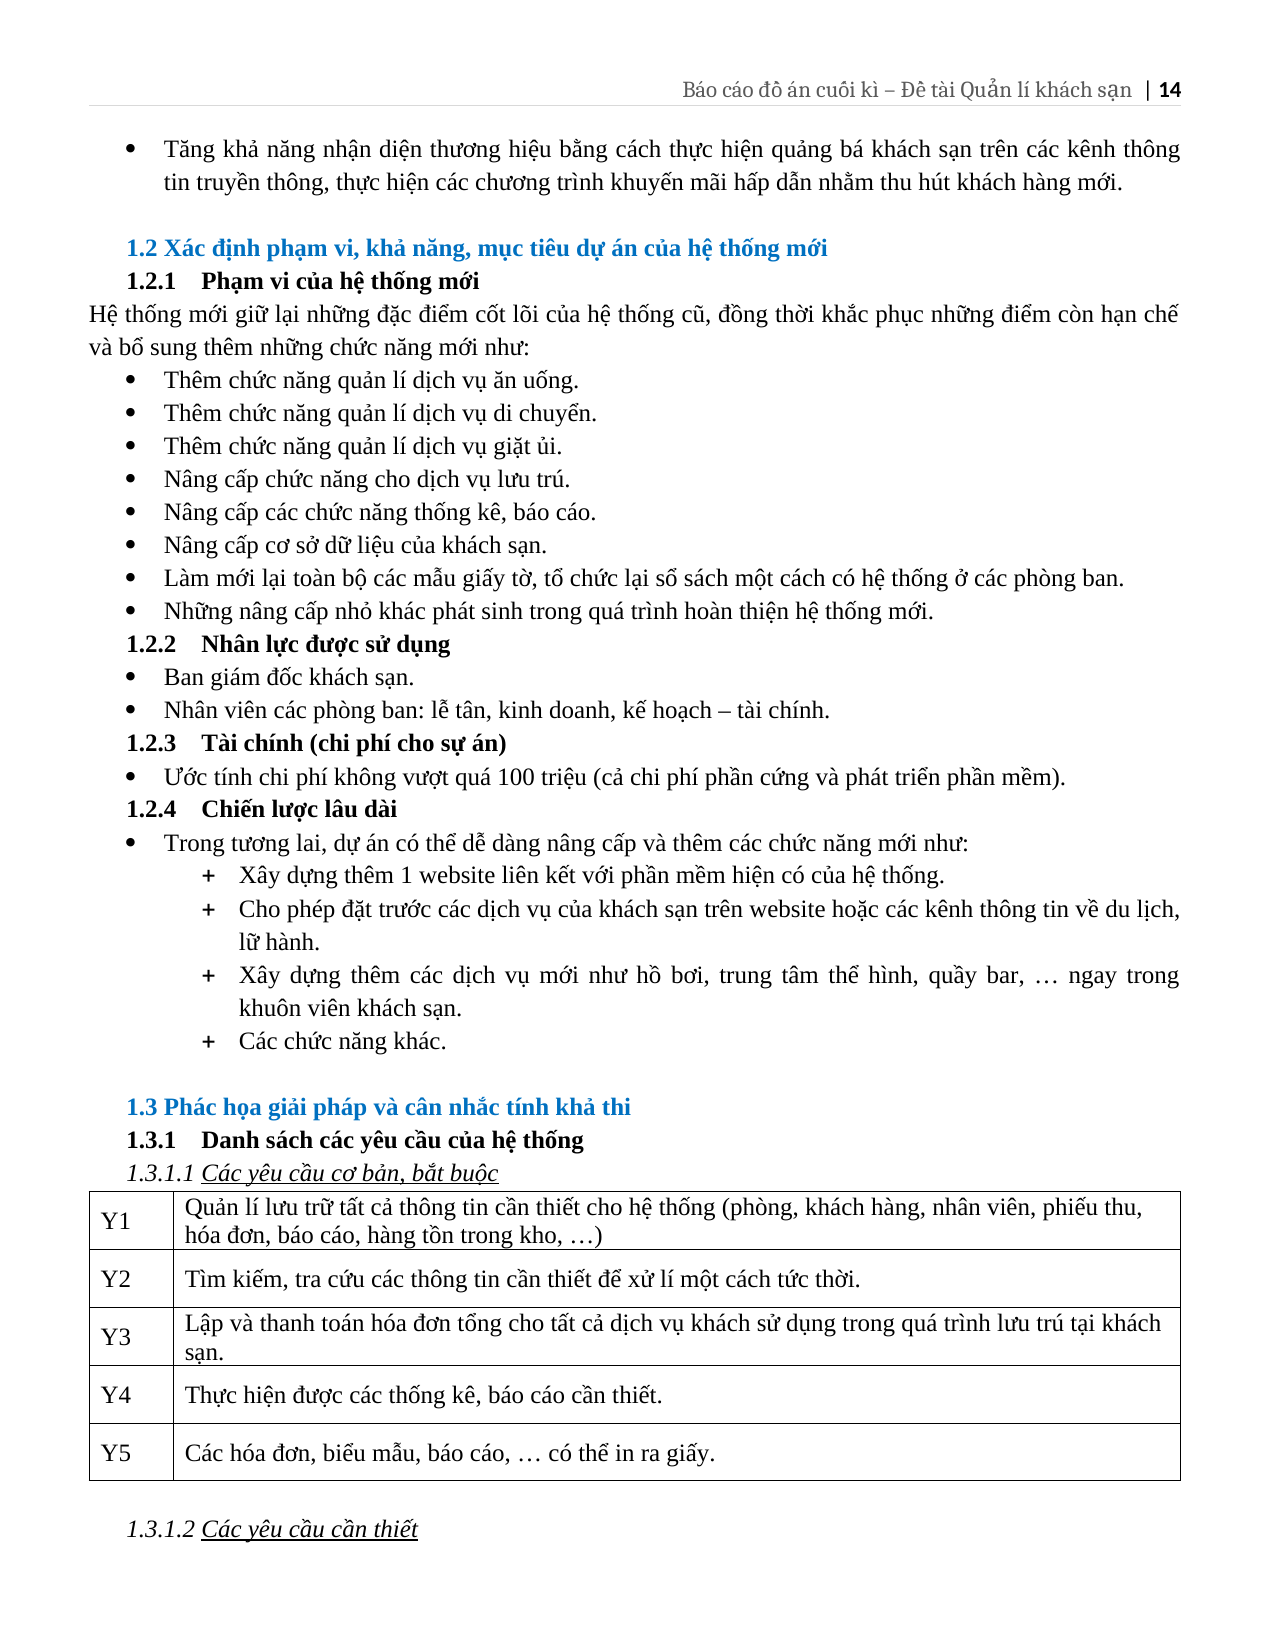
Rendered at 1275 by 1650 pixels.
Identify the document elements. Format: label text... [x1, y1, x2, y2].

list Tăng khả năng nhận diện thương hiệu bằng cách thực hiện quảng bá khách sạn trên các kênh thông tin truyền thông, thực hiện các chương trình khuyến mãi hấp dẫn nhằm thu hút khách hàng mới. [126, 134, 1181, 196]
list Xác định phạm vi, khả năng, mục tiêu dự án của hệ thống mới [126, 233, 1181, 262]
list Trong tương lai, dự án có thể dễ dàng nâng cấp và thêm các chức năng mới như: [126, 828, 1181, 856]
list Nhân lực được sử dụng [126, 629, 1181, 658]
list Các yêu cầu cơ bản, bắt buộc [126, 1158, 1181, 1187]
list Chiến lược lâu dài [126, 794, 1181, 823]
list Nâng cấp cơ sở dữ liệu của khách sạn. [126, 530, 1181, 559]
table_cell Các hóa đơn, biểu mẫu, báo cáo, … có thể in ra giấy. [174, 1424, 1180, 1480]
list Cho phép đặt trước các dịch vụ của khách sạn trên website hoặc các kênh thông tin về du lịch, lữ hành. [201, 894, 1181, 955]
list Những nâng cấp nhỏ khác phát sinh trong quá trình hoàn thiện hệ thống mới. [126, 596, 1181, 625]
table_header Quản lí lưu trữ tất cả thông tin cần thiết cho hệ thống (phòng, khách hàng, nhân viên, phiếu thu, hóa đơn, báo cáo, hàng tồn trong kho, …) [174, 1192, 1180, 1249]
table_header Y1 [90, 1192, 173, 1249]
table_cell Tìm kiếm, tra cứu các thông tin cần thiết để xử lí một cách tức thời. [174, 1250, 1180, 1307]
list Các chức năng khác. [201, 1026, 1181, 1054]
list Ước tính chi phí không vượt quá 100 triệu (cả chi phí phần cứng và phát triển phần mềm). [126, 762, 1181, 790]
list Tài chính (chi phí cho sự án) [126, 728, 1181, 757]
list Thêm chức năng quản lí dịch vụ ăn uống. [126, 365, 1181, 394]
list Làm mới lại toàn bộ các mẫu giấy tờ, tổ chức lại sổ sách một cách có hệ thống ở các phòng ban. [126, 563, 1181, 592]
table_cell Thực hiện được các thống kê, báo cáo cần thiết. [174, 1366, 1180, 1423]
list Ban giám đốc khách sạn. [126, 662, 1181, 691]
list Thêm chức năng quản lí dịch vụ giặt ủi. [126, 431, 1181, 460]
list Nhân viên các phòng ban: lễ tân, kinh doanh, kế hoạch – tài chính. [126, 696, 1181, 724]
table_cell Y3 [90, 1308, 173, 1365]
list Danh sách các yêu cầu của hệ thống [126, 1125, 1181, 1153]
list Phạm vi của hệ thống mới [126, 266, 1181, 295]
list Nâng cấp chức năng cho dịch vụ lưu trú. [126, 464, 1181, 493]
list Nâng cấp các chức năng thống kê, báo cáo. [126, 497, 1181, 526]
list Xây dựng thêm 1 website liên kết với phần mềm hiện có của hệ thống. [201, 861, 1181, 889]
table_cell Y5 [90, 1424, 173, 1480]
list Các yêu cầu cần thiết [126, 1514, 1181, 1543]
list Phác họa giải pháp và cân nhắc tính khả thi [126, 1092, 1181, 1121]
list Thêm chức năng quản lí dịch vụ di chuyển. [126, 398, 1181, 427]
text Hệ thống mới giữ lại những đặc điểm cốt lõi của hệ thống cũ, đồng thời khắc phục những điểm còn hạn chế và bổ sung thêm những chức năng mới như: [89, 299, 1181, 361]
table_cell Y2 [90, 1250, 173, 1307]
table_cell Y4 [90, 1366, 173, 1423]
list Xây dựng thêm các dịch vụ mới như hồ bơi, trung tâm thể hình, quầy bar, … ngay trong khuôn viên khách sạn. [201, 960, 1181, 1021]
table_cell Lập và thanh toán hóa đơn tổng cho tất cả dịch vụ khách sử dụng trong quá trình lưu trú tại khách sạn. [174, 1308, 1180, 1365]
